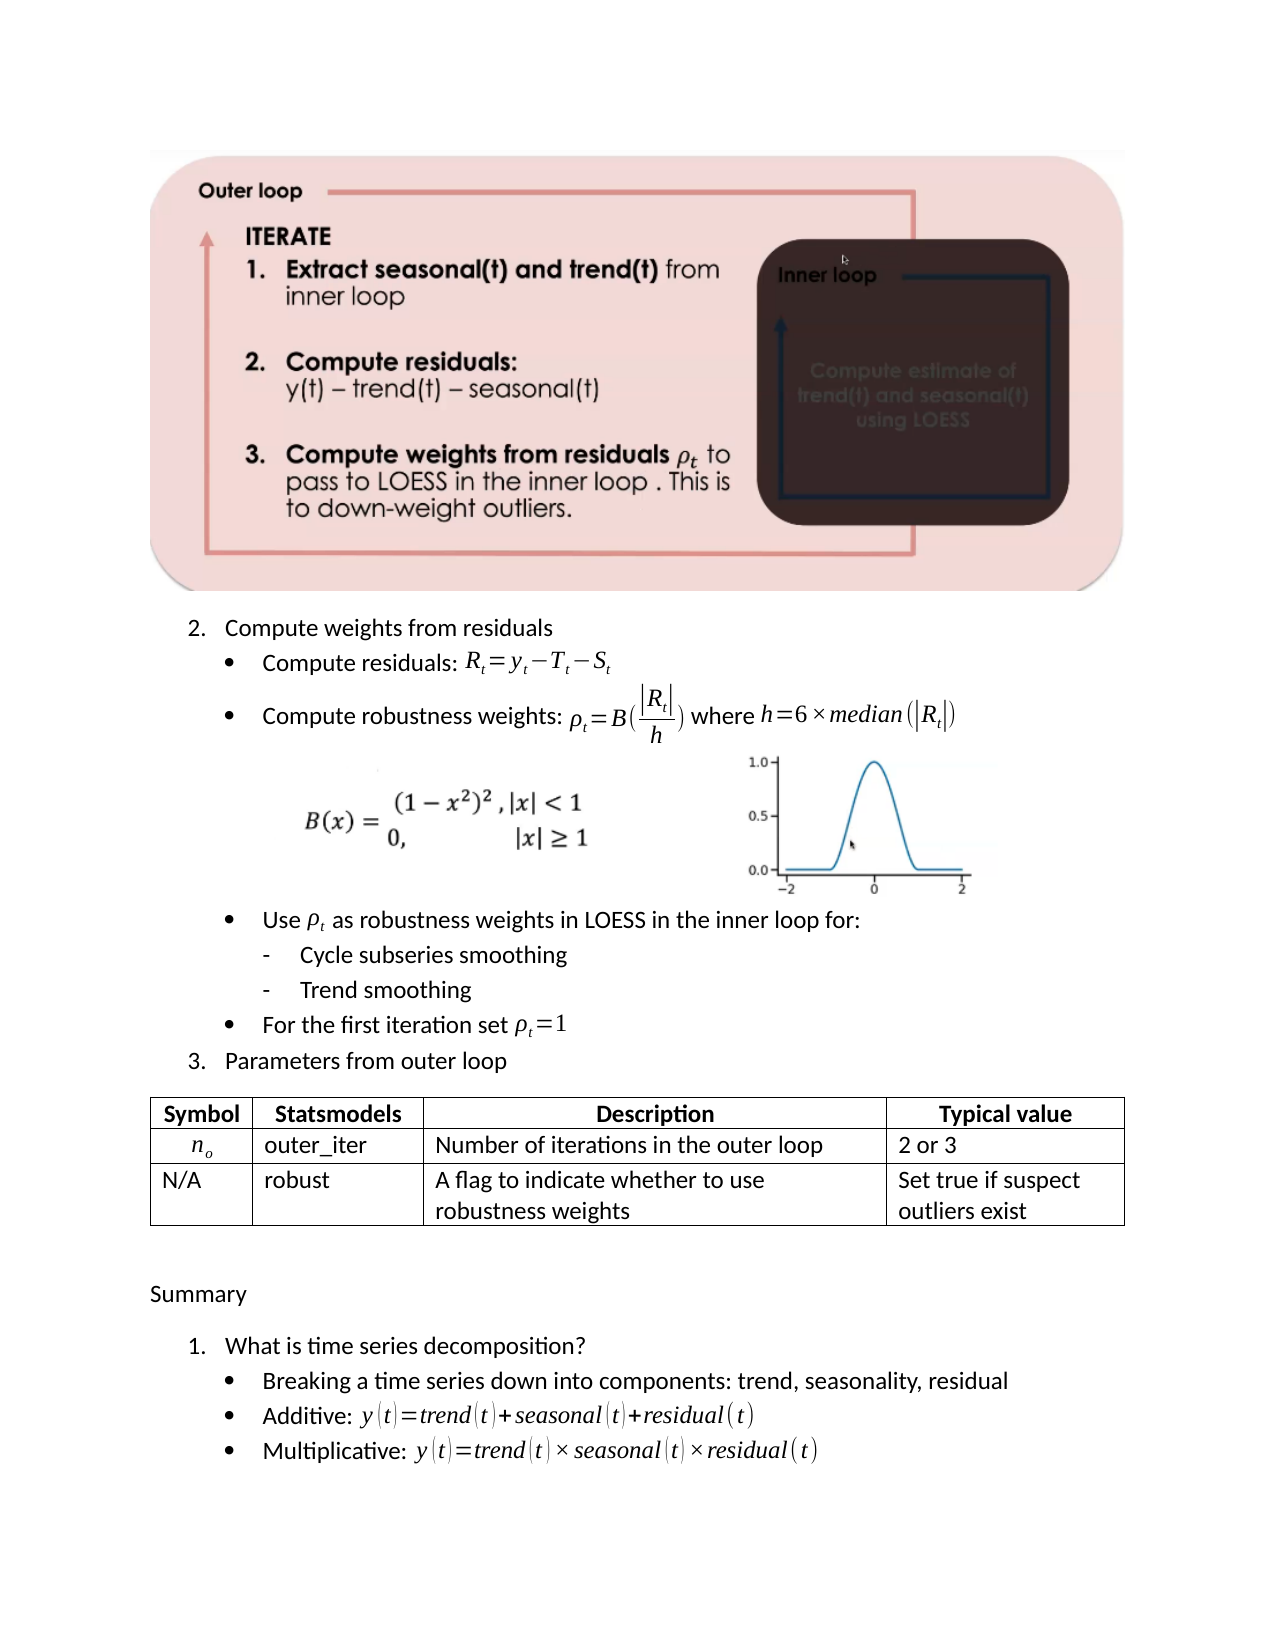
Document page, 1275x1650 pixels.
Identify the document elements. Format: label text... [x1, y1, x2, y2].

text Summary [150, 1278, 1125, 1309]
list Parameters from outer loop [187, 1045, 1125, 1076]
list What is time series decomposition? [187, 1330, 1125, 1360]
table_header Typical value [887, 1098, 1124, 1128]
table_cell robust [253, 1164, 423, 1225]
picture [262, 753, 998, 899]
table_cell Number of iterations in the outer loop [424, 1129, 886, 1163]
list Compute residuals: [225, 647, 1125, 678]
list Cycle subseries smoothing [262, 939, 1125, 970]
picture [150, 150, 1125, 591]
list Use as robustness weights in LOESS in the inner loop for: [225, 903, 1125, 935]
table_cell 2 or 3 [887, 1129, 1124, 1163]
table_header Statsmodels [253, 1098, 423, 1128]
list Compute weights from residuals [187, 612, 1125, 642]
table_header Description [424, 1098, 886, 1128]
list For the first iteration set [225, 1009, 1125, 1041]
table_cell Set true if suspect outliers exist [887, 1164, 1124, 1225]
table_cell [151, 1129, 252, 1163]
table_cell outer_iter [253, 1129, 423, 1163]
list Compute robustness weights: where [225, 683, 1125, 749]
list Additive: [225, 1400, 1125, 1431]
list Trend smoothing [262, 974, 1125, 1005]
list Breaking a time series down into components: trend, seasonality, residual [225, 1365, 1125, 1395]
list Multiplicative: [225, 1435, 1125, 1466]
table_cell A flag to indicate whether to use robustness weights [424, 1164, 886, 1225]
table_header Symbol [151, 1098, 252, 1128]
table_cell N/A [151, 1164, 252, 1225]
